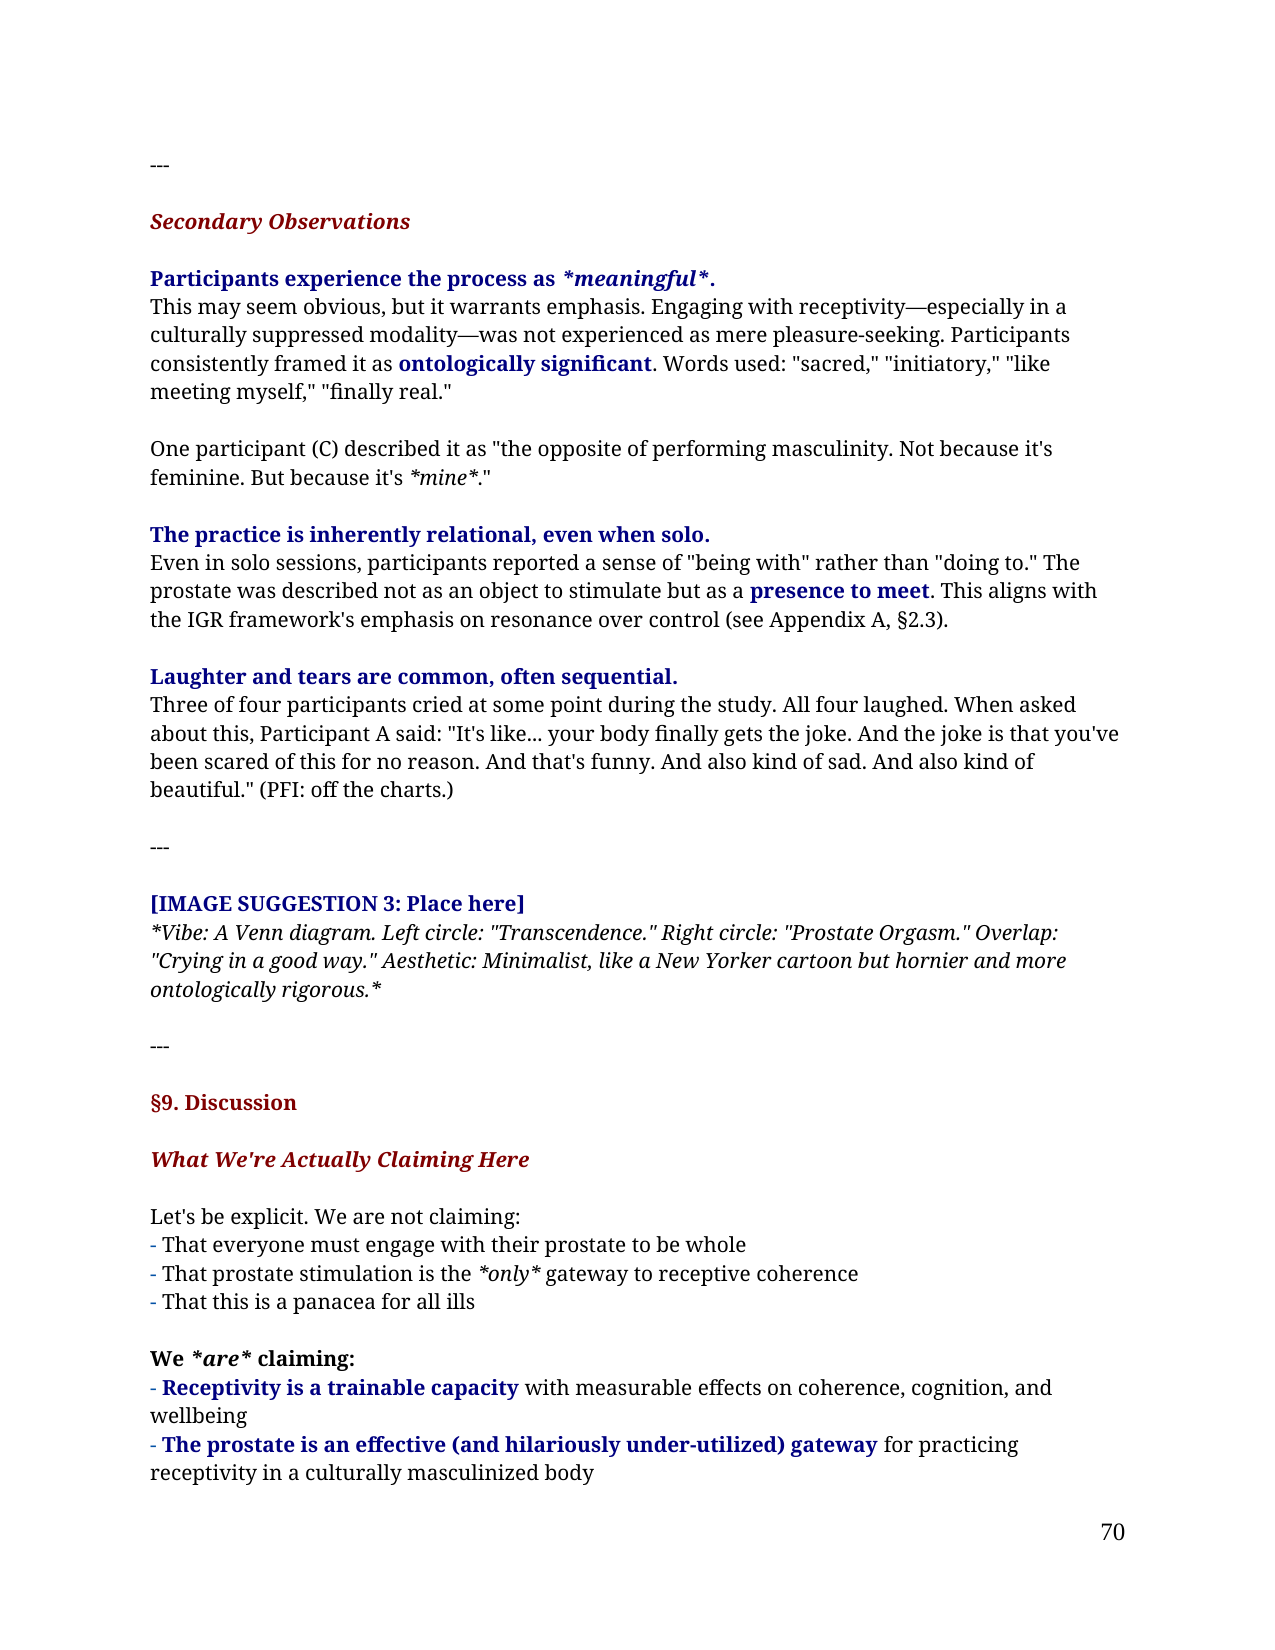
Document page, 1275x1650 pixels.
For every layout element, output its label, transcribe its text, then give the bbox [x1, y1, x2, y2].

text - That prostate stimulation is the *only* gateway to receptive coherence [150, 1259, 1125, 1287]
text Let's be explicit. We are not claiming: [150, 1202, 1125, 1231]
text What We're Actually Claiming Here [150, 1145, 1125, 1174]
text --- [150, 150, 1125, 178]
text - The prostate is an effective (and hilariously under-utilized) gateway for practicing receptivity in a culturally masculinized body [150, 1430, 1125, 1487]
text One participant (C) described it as "the opposite of performing masculinity. Not because it's feminine. But because it's *mine*." [150, 434, 1125, 491]
text Laughter and tears are common, often sequential. [150, 662, 1125, 690]
text *Vibe: A Venn diagram. Left circle: "Transcendence." Right circle: "Prostate Orgasm." Overlap: "Crying in a good way." Aesthetic: Minimalist, like a New Yorker cartoon but hornier and more ontologically rigorous.* [150, 918, 1125, 1003]
text Secondary Observations [150, 207, 1125, 235]
text Three of four participants cried at some point during the study. All four laughed. When asked about this, Participant A said: "It's like... your body finally gets the joke. And the joke is that you've been scared of this for no reason. And that's funny. And also kind of sad. And also kind of beautiful." (PFI: off the charts.) [150, 690, 1125, 804]
text --- [150, 1032, 1125, 1060]
text Even in solo sessions, participants reported a sense of "being with" rather than "doing to." The prostate was described not as an object to stimulate but as a presence to meet. This aligns with the IGR framework's emphasis on resonance over control (see Appendix A, §2.3). [150, 548, 1125, 633]
text - That this is a panacea for all ills [150, 1287, 1125, 1316]
text We *are* claiming: [150, 1344, 1125, 1373]
text --- [150, 832, 1125, 861]
text - That everyone must engage with their prostate to be whole [150, 1231, 1125, 1259]
text [IMAGE SUGGESTION 3: Place here] [150, 889, 1125, 918]
text This may seem obvious, but it warrants emphasis. Engaging with receptivity—especially in a culturally suppressed modality—was not experienced as mere pleasure-seeking. Participants consistently framed it as ontologically significant. Words used: "sacred," "initiatory," "like meeting myself," "finally real." [150, 292, 1125, 406]
text - Receptivity is a trainable capacity with measurable effects on coherence, cognition, and wellbeing [150, 1373, 1125, 1430]
subtitle §9. Discussion [150, 1088, 1125, 1117]
text The practice is inherently relational, even when solo. [150, 520, 1125, 548]
text Participants experience the process as *meaningful*. [150, 264, 1125, 292]
